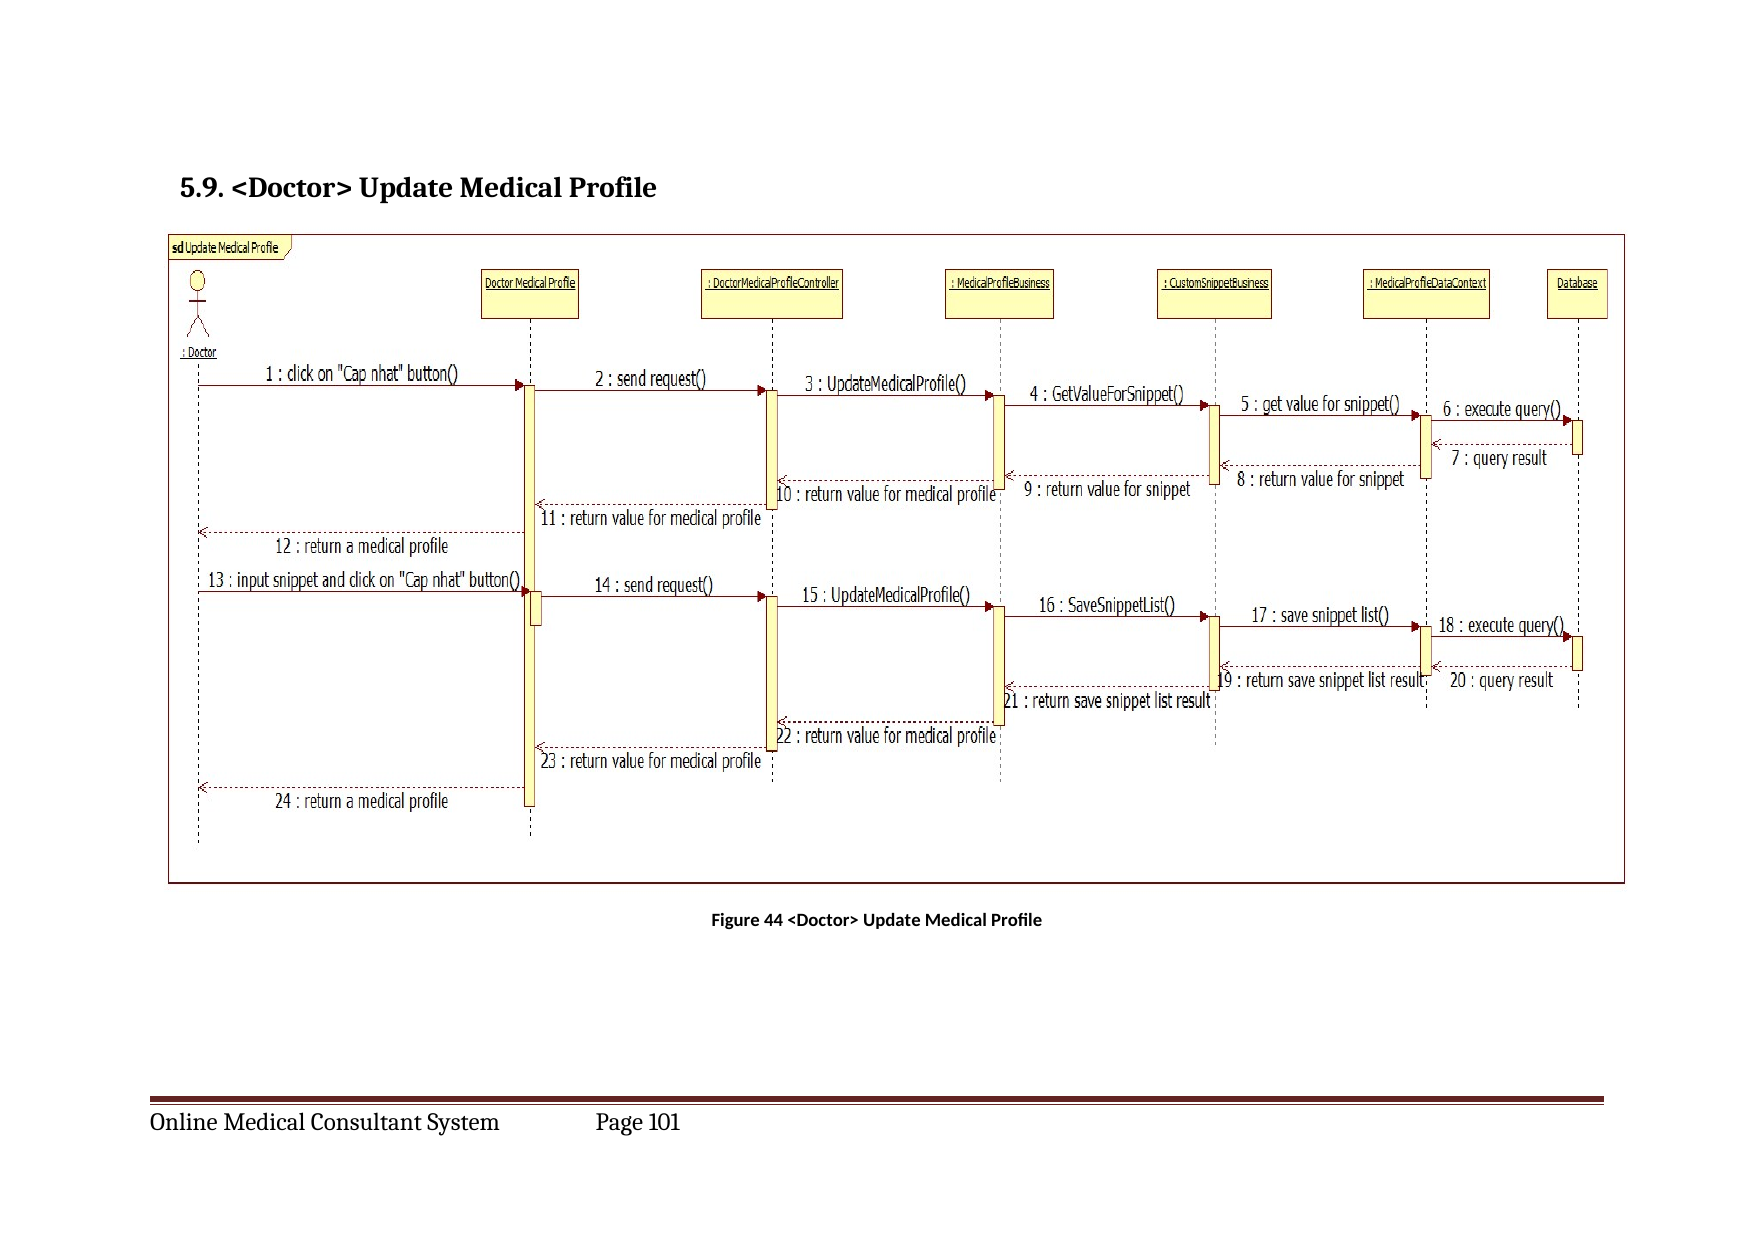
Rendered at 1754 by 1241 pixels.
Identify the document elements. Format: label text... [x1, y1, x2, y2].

picture [150, 209, 1641, 908]
subtitle <Doctor> Update Medical Profile [180, 171, 1604, 204]
